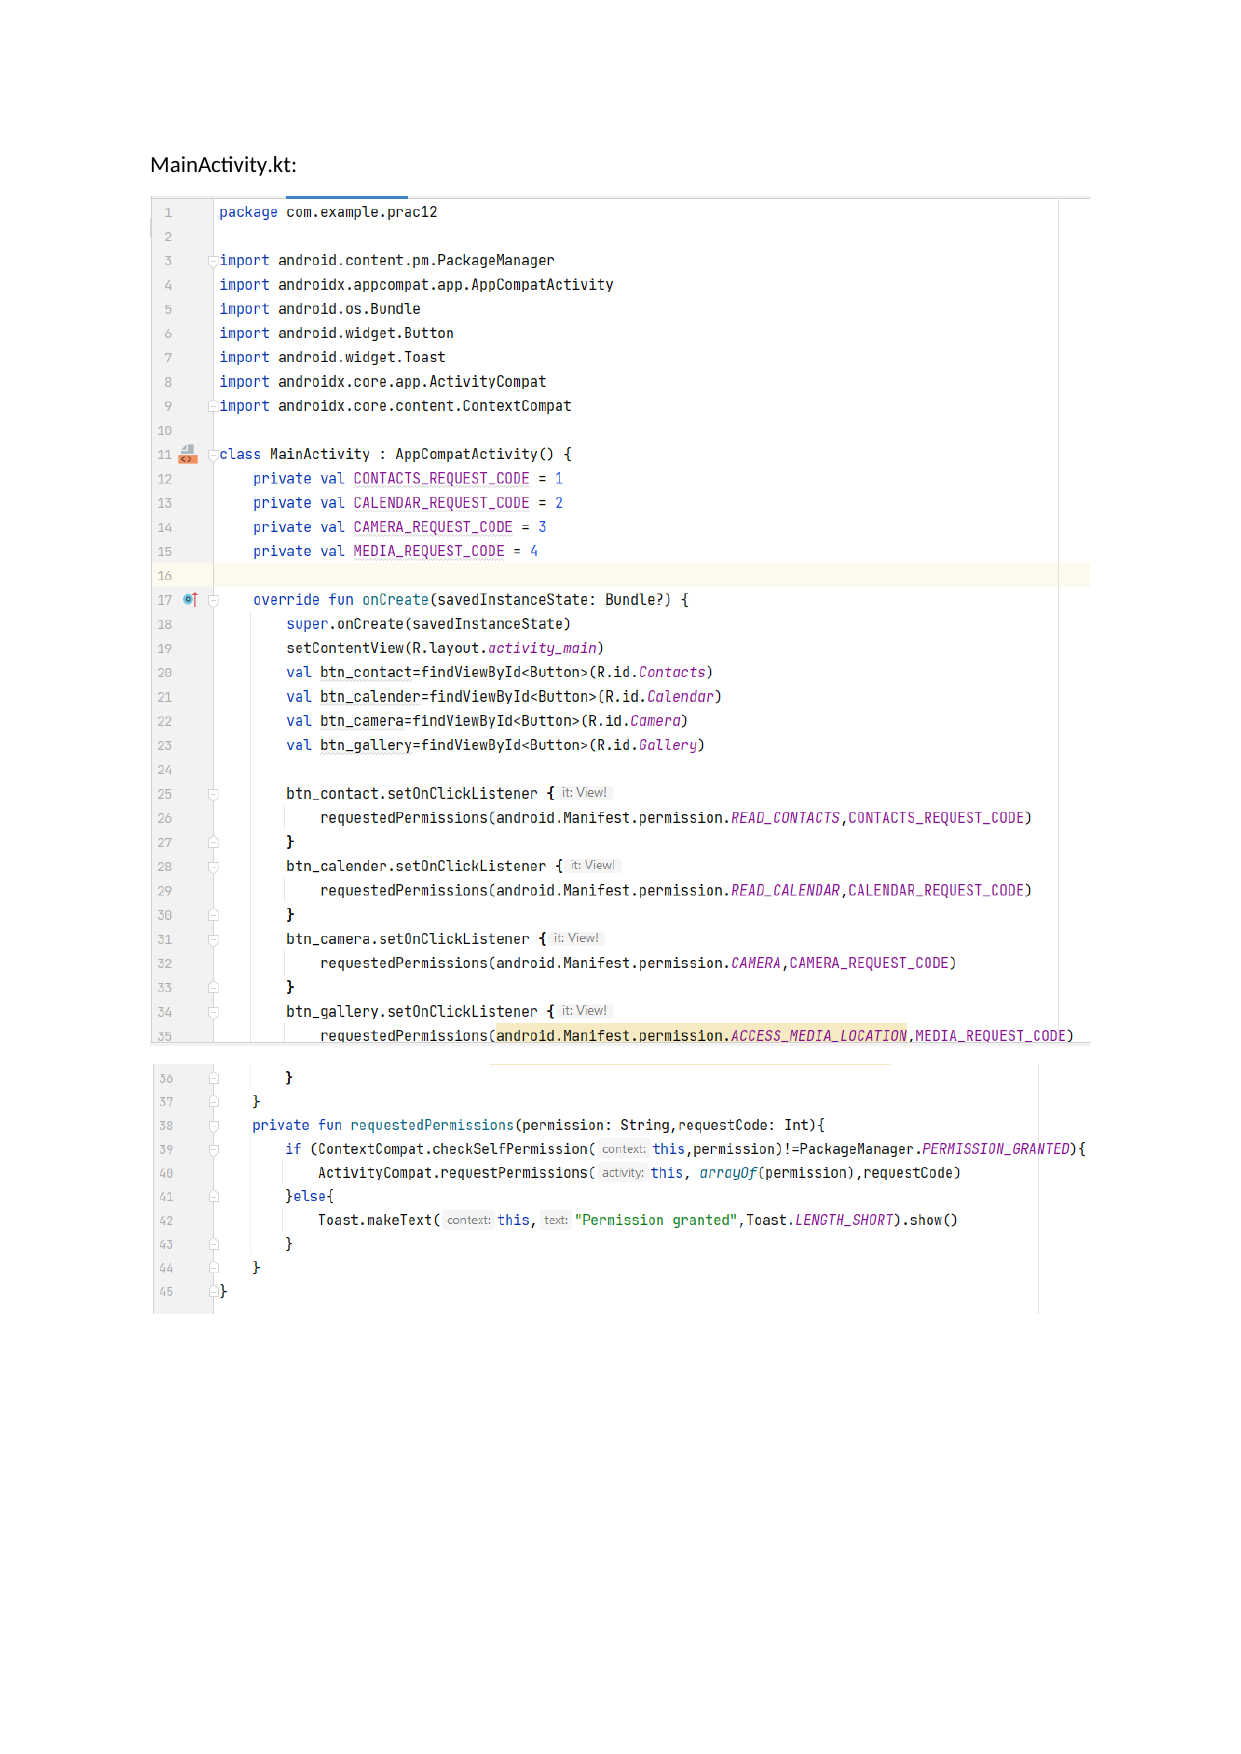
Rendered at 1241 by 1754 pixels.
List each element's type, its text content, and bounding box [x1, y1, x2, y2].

picture [150, 196, 1091, 1046]
text MainActivity.kt: [150, 150, 1090, 178]
picture [150, 1064, 1091, 1314]
